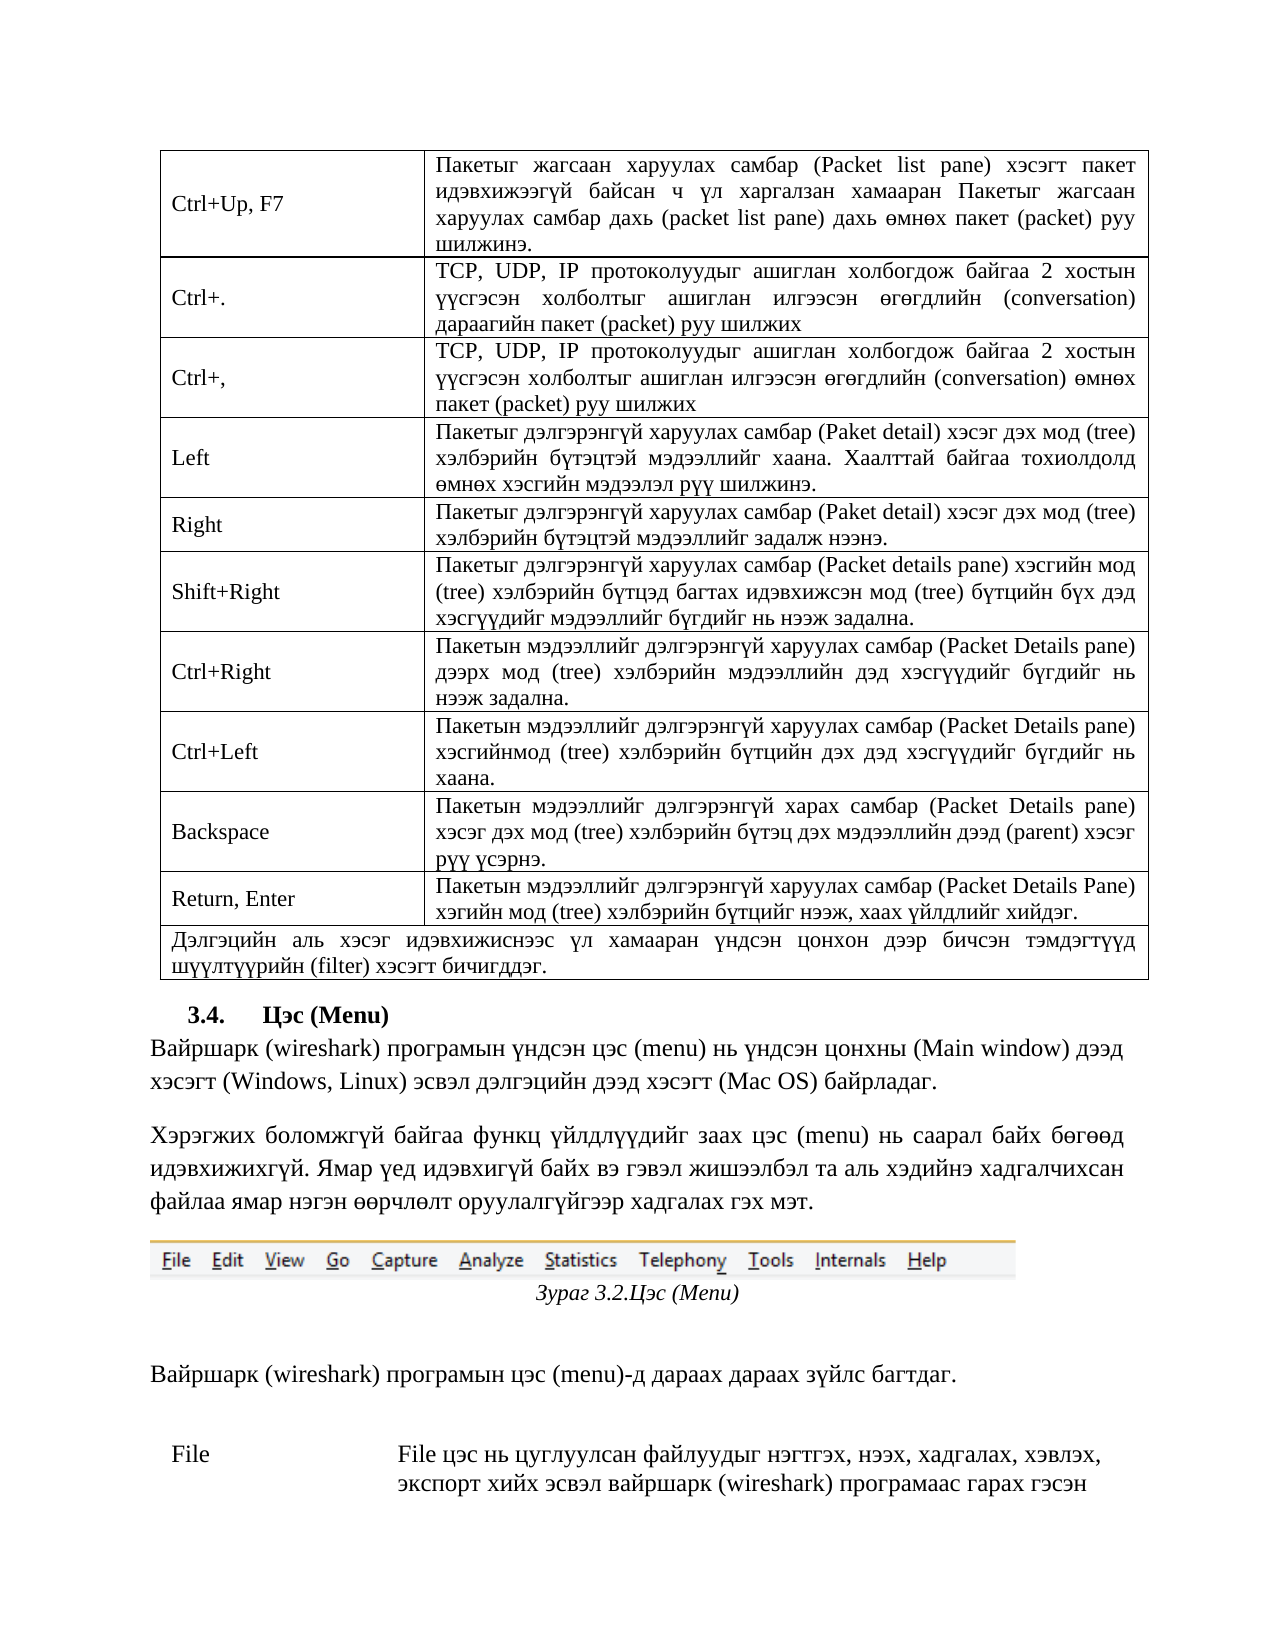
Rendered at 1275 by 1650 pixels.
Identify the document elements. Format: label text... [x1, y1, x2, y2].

table_cell Пакетын мэдээллийг дэлгэрэнгүй харуулах самбар (Packet Details pane) дээрх мод (tree) хэлбэрийн мэдээллийн дэд хэсгүүдийг бүгдийг нь нээж задална. [425, 632, 1148, 711]
table_cell Ctrl+. [161, 258, 424, 337]
table_cell Пакетын мэдээллийг дэлгэрэнгүй харуулах самбар (Packet Details pane) хэсгийнмод (tree) хэлбэрийн бүтцийн дэх дэд хэсгүүдийг бүгдийг нь хаана. [425, 712, 1148, 791]
text Хэрэгжих боломжгүй байгаа функц үйлдлүүдийг заах цэс (menu) нь саарал байх бөгөөд идэвхижихгүй. Ямар үед идэвхигүй байх вэ гэвэл жишээлбэл та аль хэдийнэ хадгалчихсан файлаа ямар нэгэн өөрчлөлт оруулалгүйгээр хадгалах гэх мэт. [150, 1120, 1125, 1215]
table_cell Пакетыг дэлгэрэнгүй харуулах самбар (Packet details pane) хэсгийн мод (tree) хэлбэрийн бүтцэд багтах идэвхижсэн мод (tree) бүтцийн бүх дэд хэсгүүдийг мэдээллийг бүгдийг нь нээж задална. [425, 552, 1148, 631]
table_cell Пакетыг дэлгэрэнгүй харуулах самбар (Paket detail) хэсэг дэх мод (tree) хэлбэрийн бүтэцтэй мэдээллийг задалж нээнэ. [425, 498, 1148, 551]
table_header File [160, 1440, 386, 1497]
table_cell Ctrl+Up, F7 [161, 151, 424, 256]
table_cell Дэлгэцийн аль хэсэг идэвхижиснээс үл хамааран үндсэн цонхон дээр бичсэн тэмдэгтүүд шүүлтүүрийн (filter) хэсэгт бичигддэг. [161, 926, 1148, 978]
table_cell Ctrl+Left [161, 712, 424, 791]
text Вайршарк (wireshark) програмын үндсэн цэс (menu) нь үндсэн цонхны (Main window) дээд хэсэгт (Windows, Linux) эсвэл дэлгэцийн дээд хэсэгт (Mac OS) байрладаг. [150, 1033, 1125, 1095]
table_cell Shift+Right [161, 552, 424, 631]
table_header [386, 1440, 1165, 1497]
table_cell Пакетын мэдээллийг дэлгэрэнгүй харах самбар (Packet Details pane) хэсэг дэх мод (tree) хэлбэрийн бүтэц дэх мэдээллийн дээд (parent) хэсэг рүү үсэрнэ. [425, 792, 1148, 871]
text Зураг 3.2.Цэс (Menu) [150, 1279, 1125, 1306]
table_cell Backspace [161, 792, 424, 871]
text Вайршарк (wireshark) програмын цэс (menu)-д дараах дараах зүйлс багтдаг. [150, 1359, 1125, 1388]
table_cell Ctrl+Right [161, 632, 424, 711]
table_cell Left [161, 418, 424, 497]
table_cell Пакетыг жагсаан харуулах самбар (Packet list pane) хэсэгт пакет идэвхижээгүй байсан ч үл харгалзан хамааран Пакетыг жагсаан харуулах самбар дахь (packet list pane) дахь өмнөх пакет (packet) руу шилжинэ. [425, 151, 1148, 256]
table_cell Ctrl+, [161, 338, 424, 417]
table_cell Пакетыг дэлгэрэнгүй харуулах самбар (Paket detail) хэсэг дэх мод (tree) хэлбэрийн бүтэцтэй мэдээллийг хаана. Хаалттай байгаа тохиолдолд өмнөх хэсгийн мэдээлэл рүү шилжинэ. [425, 418, 1148, 497]
table_cell TCP, UDP, IP протоколуудыг ашиглан холбогдож байгаа 2 хостын үүсгэсэн холболтыг ашиглан илгээсэн өгөгдлийн (conversation) өмнөх пакет (packet) руу шилжих [425, 338, 1148, 417]
picture [150, 1240, 1016, 1280]
table_cell TCP, UDP, IP протоколуудыг ашиглан холбогдож байгаа 2 хостын үүсгэсэн холболтыг ашиглан илгээсэн өгөгдлийн (conversation) дараагийн пакет (packet) руу шилжих [425, 258, 1148, 337]
table_cell Return, Enter [161, 872, 424, 925]
table_cell Right [161, 498, 424, 551]
subtitle Цэс (Menu) [187, 1000, 1125, 1029]
table_cell Пакетын мэдээллийг дэлгэрэнгүй харуулах самбар (Packet Details Pane) хэгийн мод (tree) хэлбэрийн бүтцийг нээж, хаах үйлдлийг хийдэг. [425, 872, 1148, 925]
